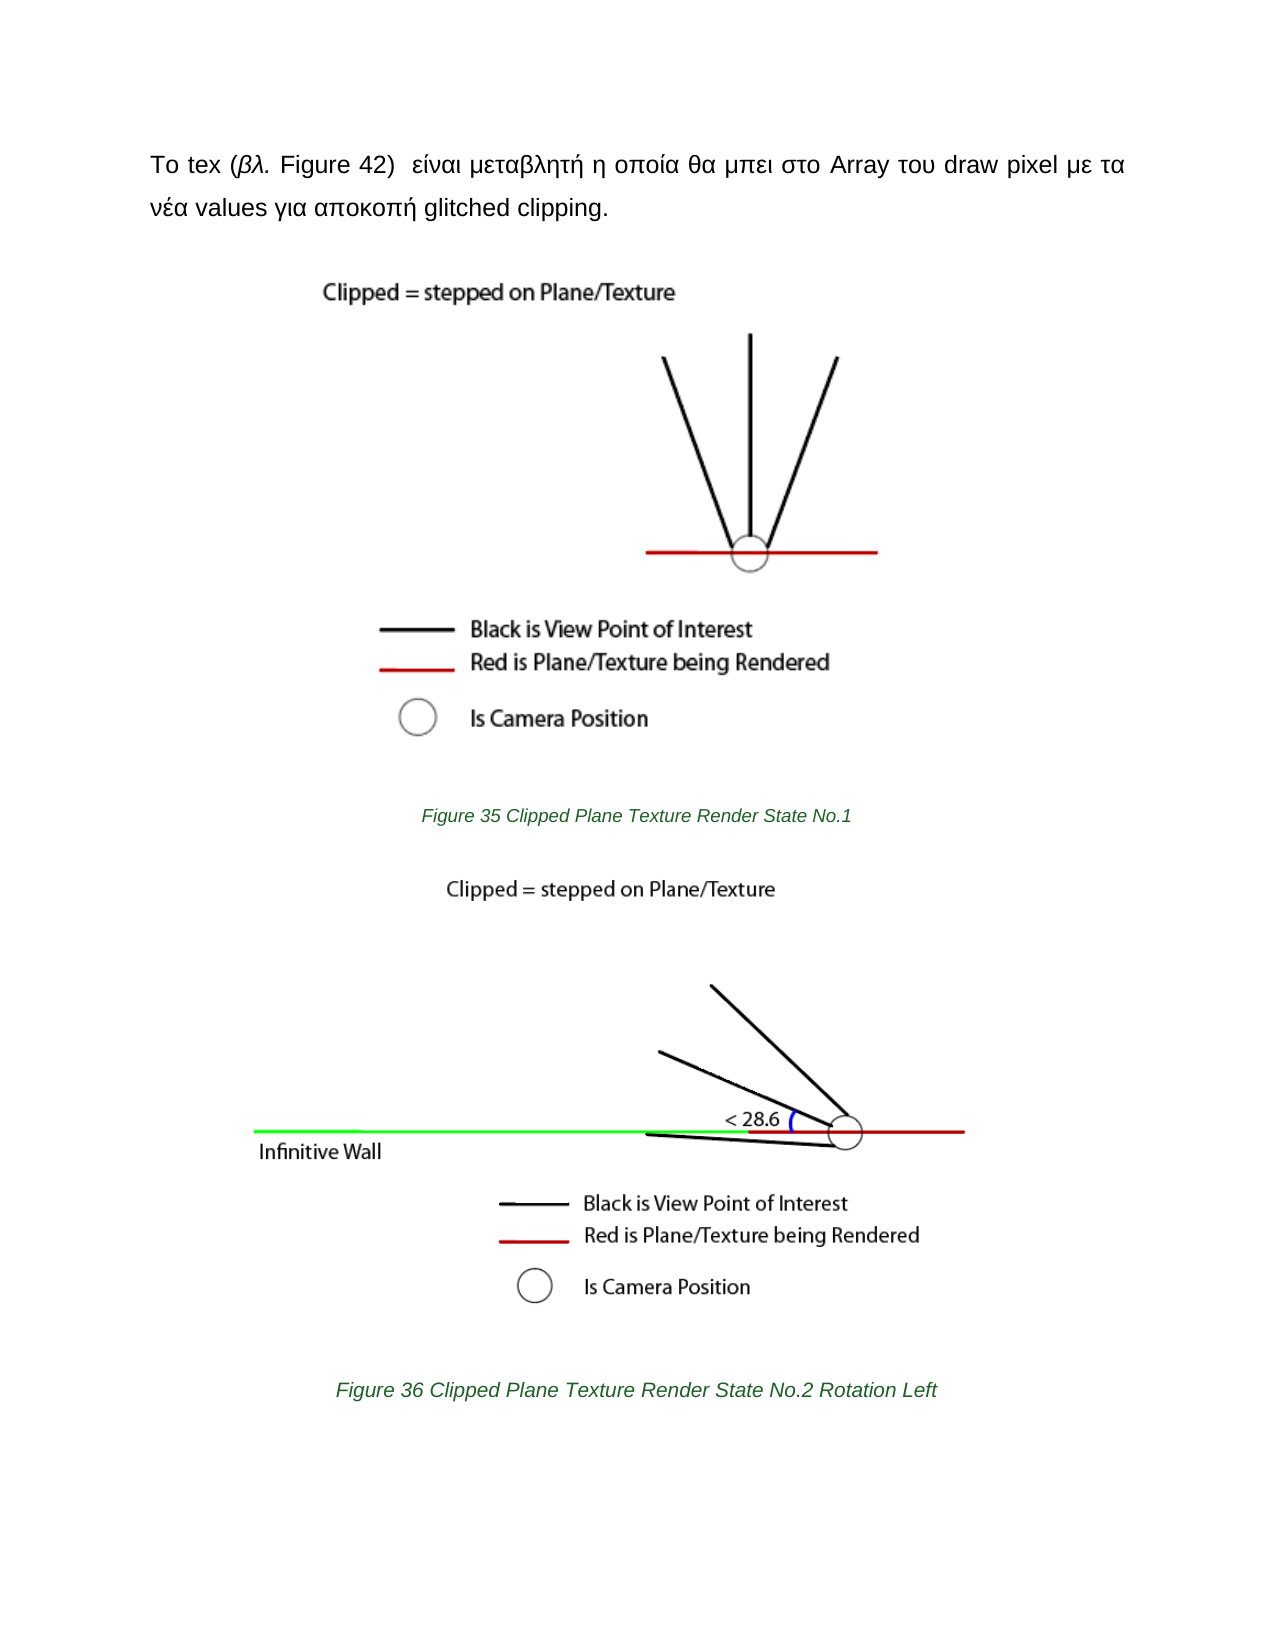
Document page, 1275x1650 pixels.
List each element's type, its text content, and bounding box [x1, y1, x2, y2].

picture [254, 857, 1022, 1347]
text Figure 39 Clipped Plane Texture Render State No.1 [150, 804, 1125, 826]
text Το tex (βλ. Figure 44) είναι μεταβλητή η οποία θα μπει στο Array του draw pixel με τα νέα values για αποκοπή glitched clipping. [150, 150, 1125, 222]
text Figure 40 Clipped Plane Texture Render State No.2 Rotation Left [150, 1378, 1125, 1402]
picture [282, 252, 993, 774]
